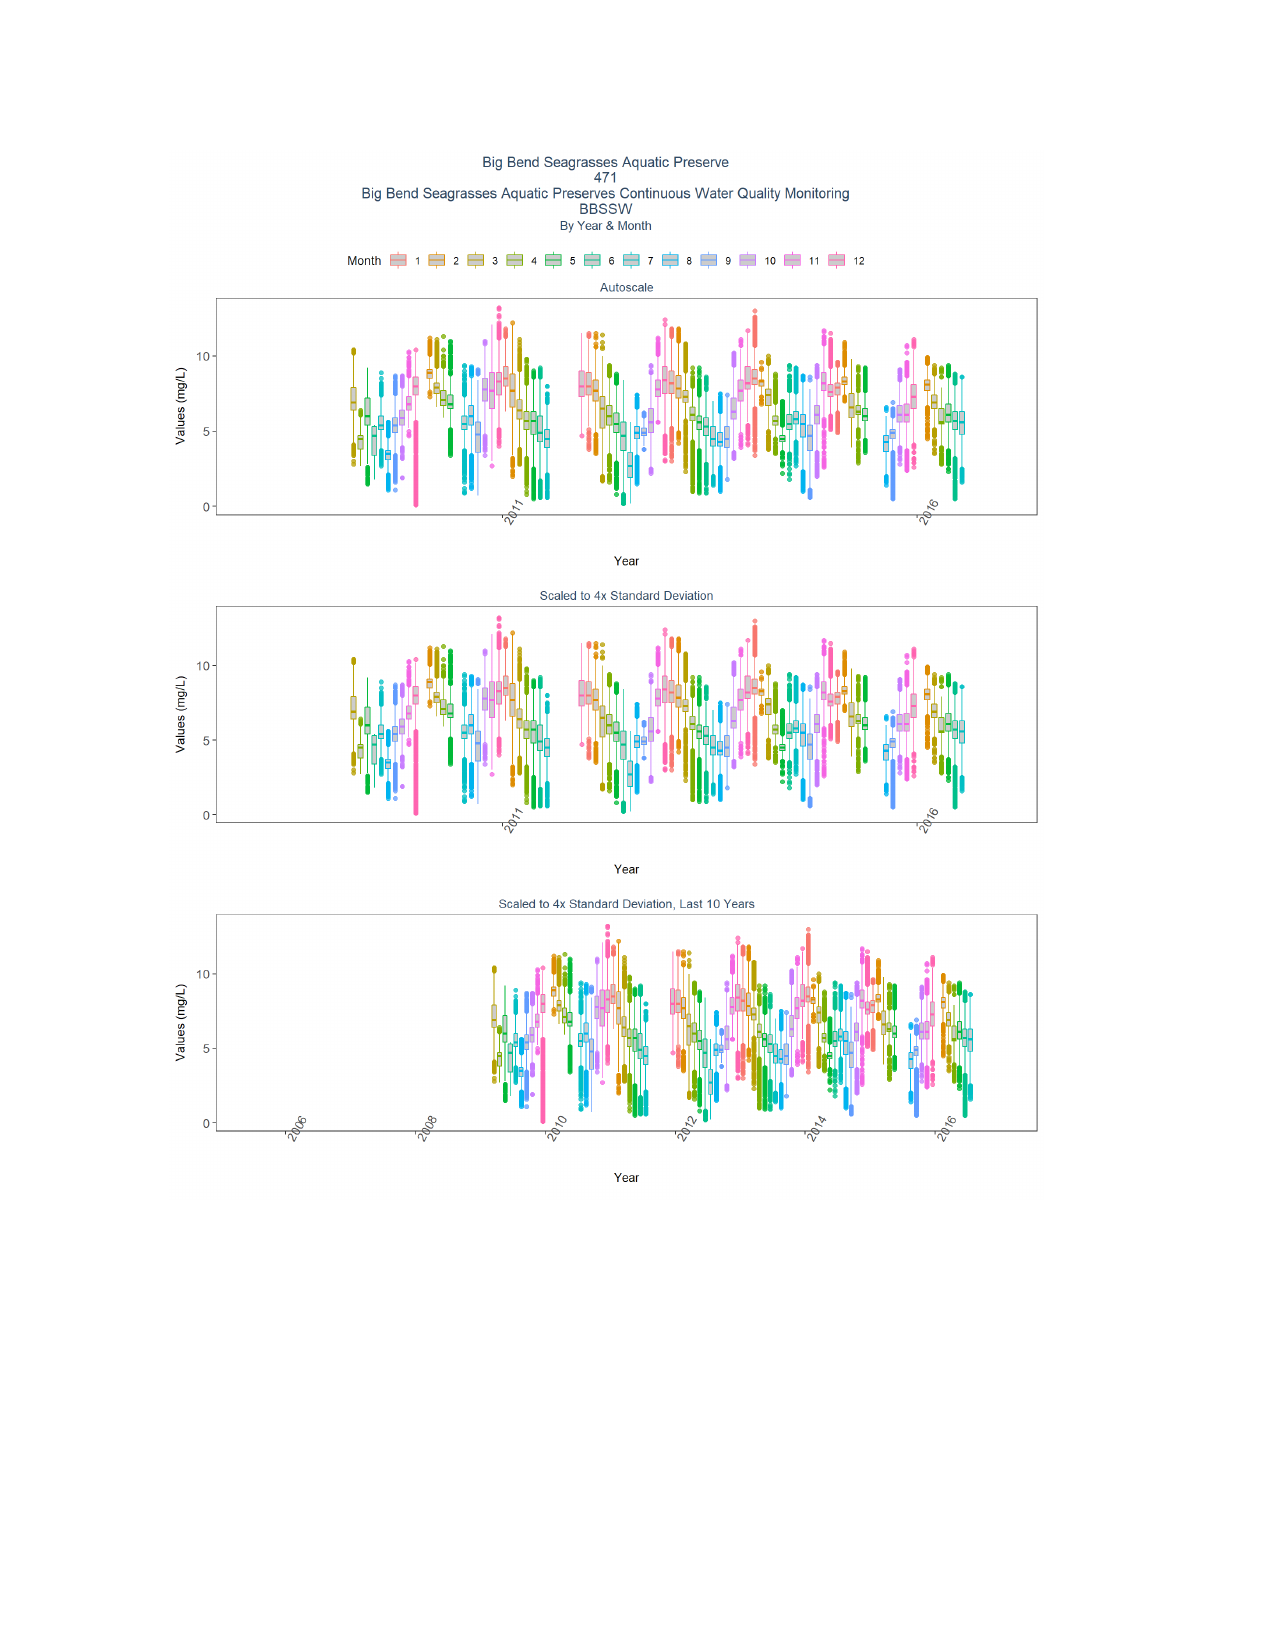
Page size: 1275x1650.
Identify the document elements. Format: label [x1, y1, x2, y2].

picture [168, 150, 1044, 1200]
